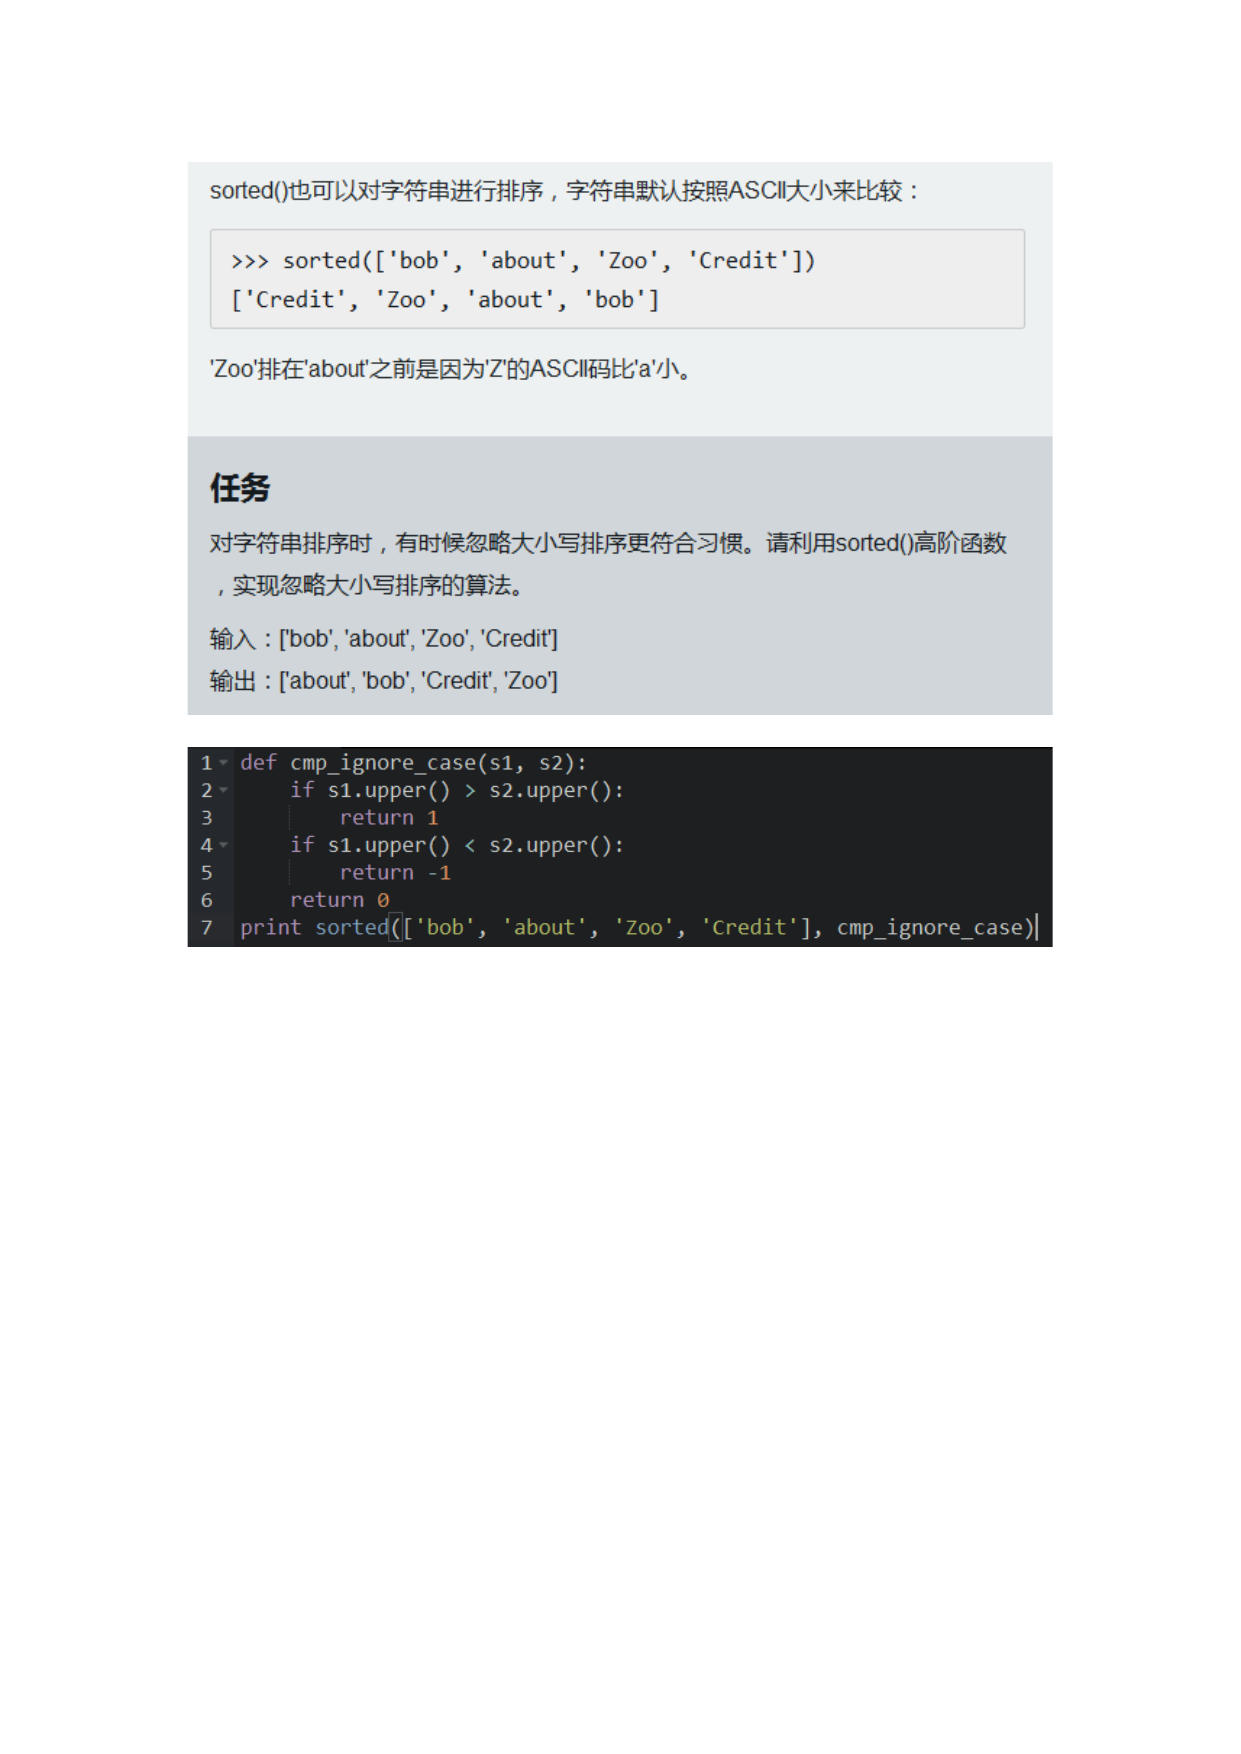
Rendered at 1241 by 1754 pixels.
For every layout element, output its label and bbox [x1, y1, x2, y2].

picture [187, 162, 1053, 715]
picture [187, 747, 1053, 947]
